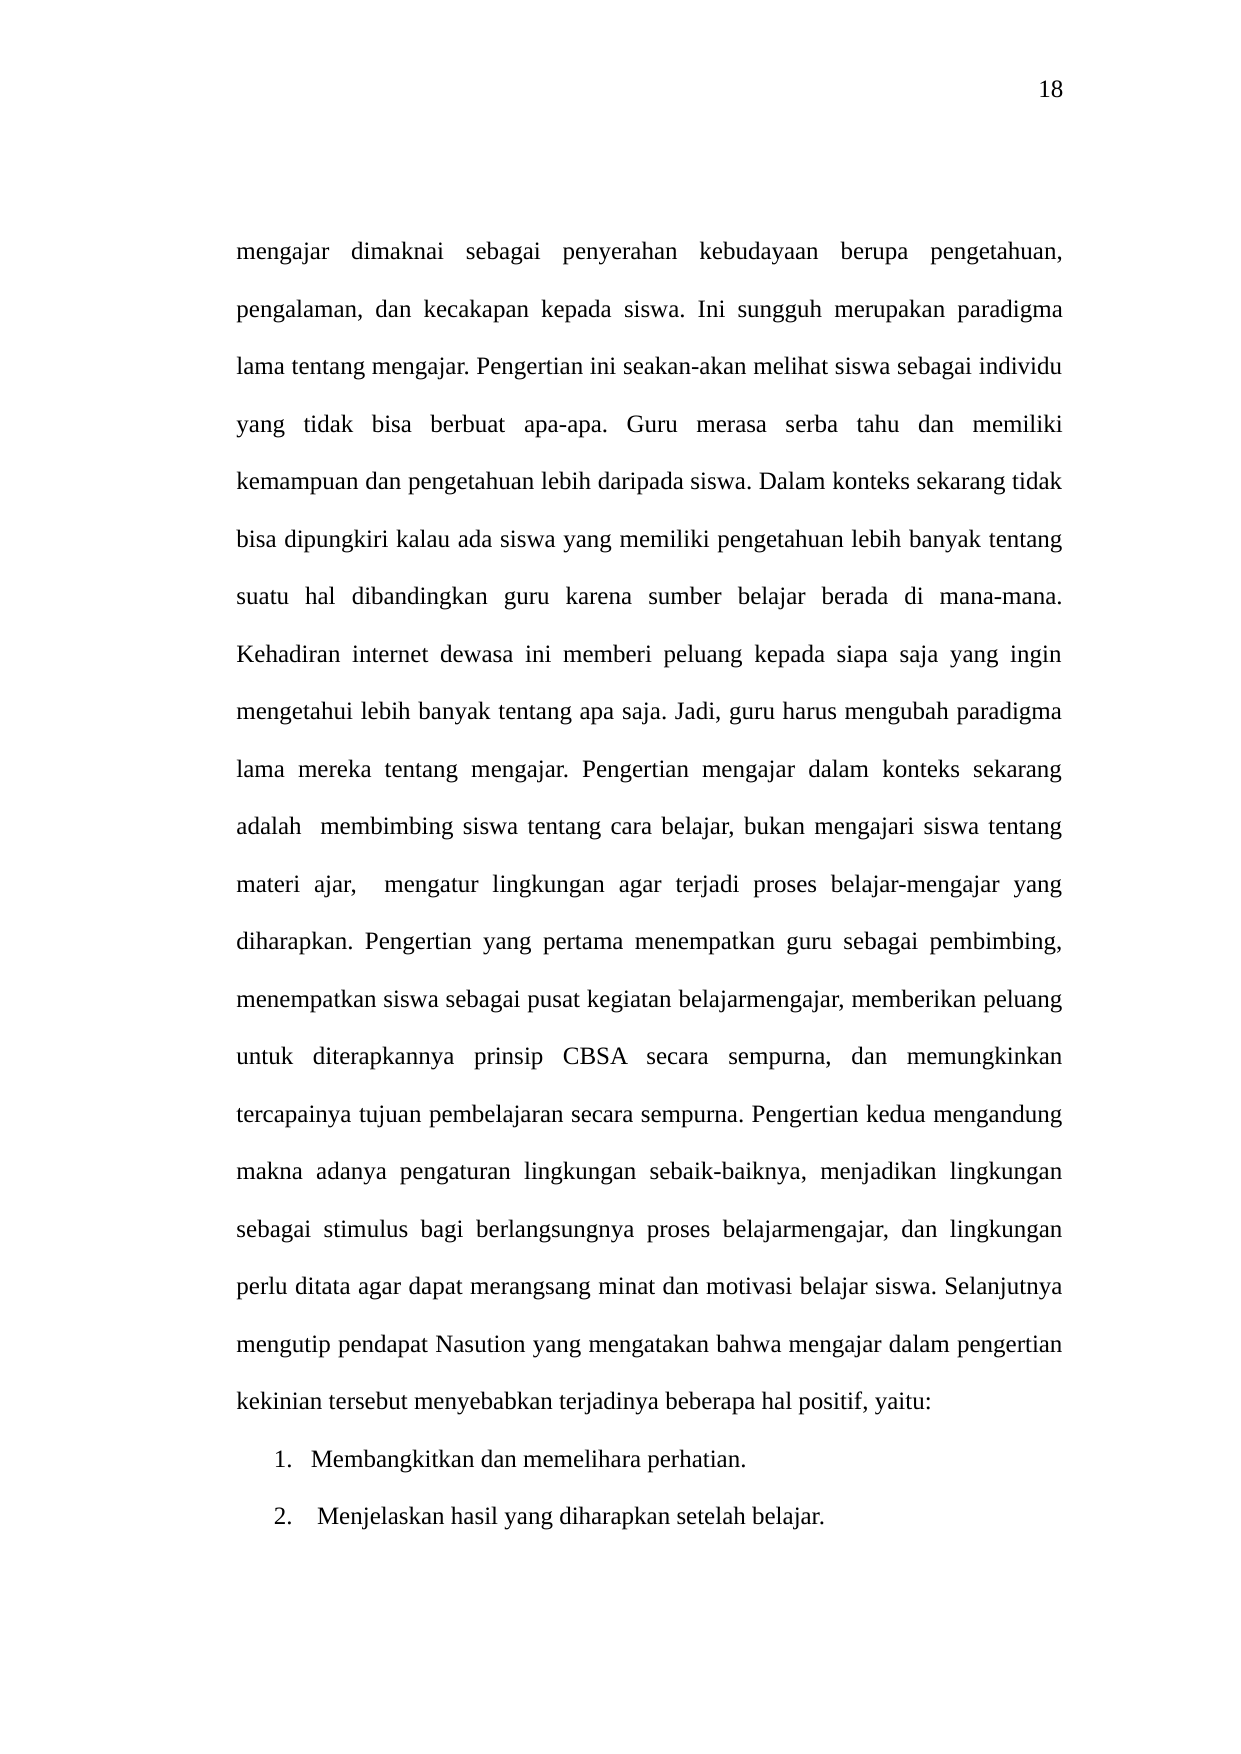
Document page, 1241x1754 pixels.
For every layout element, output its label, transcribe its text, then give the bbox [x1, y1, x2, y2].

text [236, 236, 1063, 1415]
list Menjelaskan hasil yang diharapkan setelah belajar. [273, 1501, 1063, 1530]
list Membangkitkan dan memelihara perhatian. [273, 1444, 1063, 1472]
